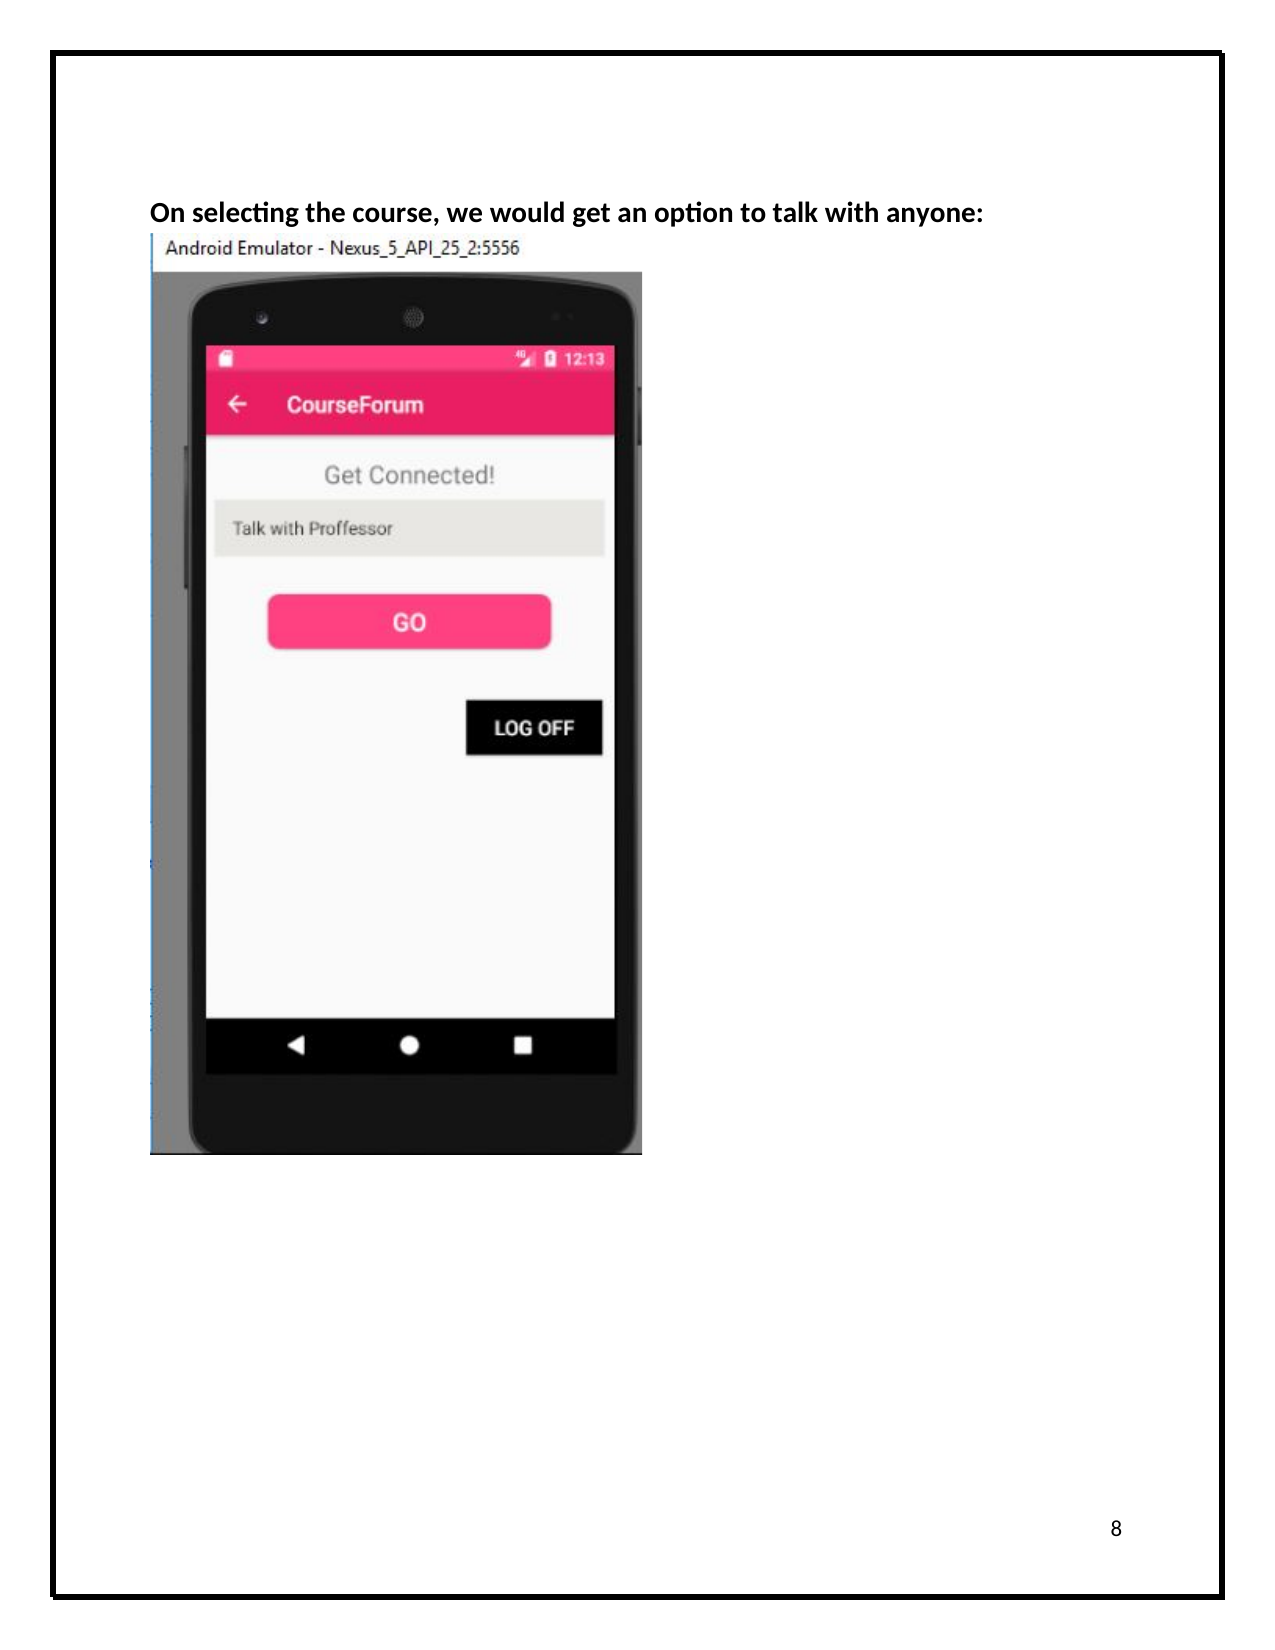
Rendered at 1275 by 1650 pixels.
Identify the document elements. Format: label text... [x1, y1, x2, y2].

picture [150, 233, 643, 1155]
